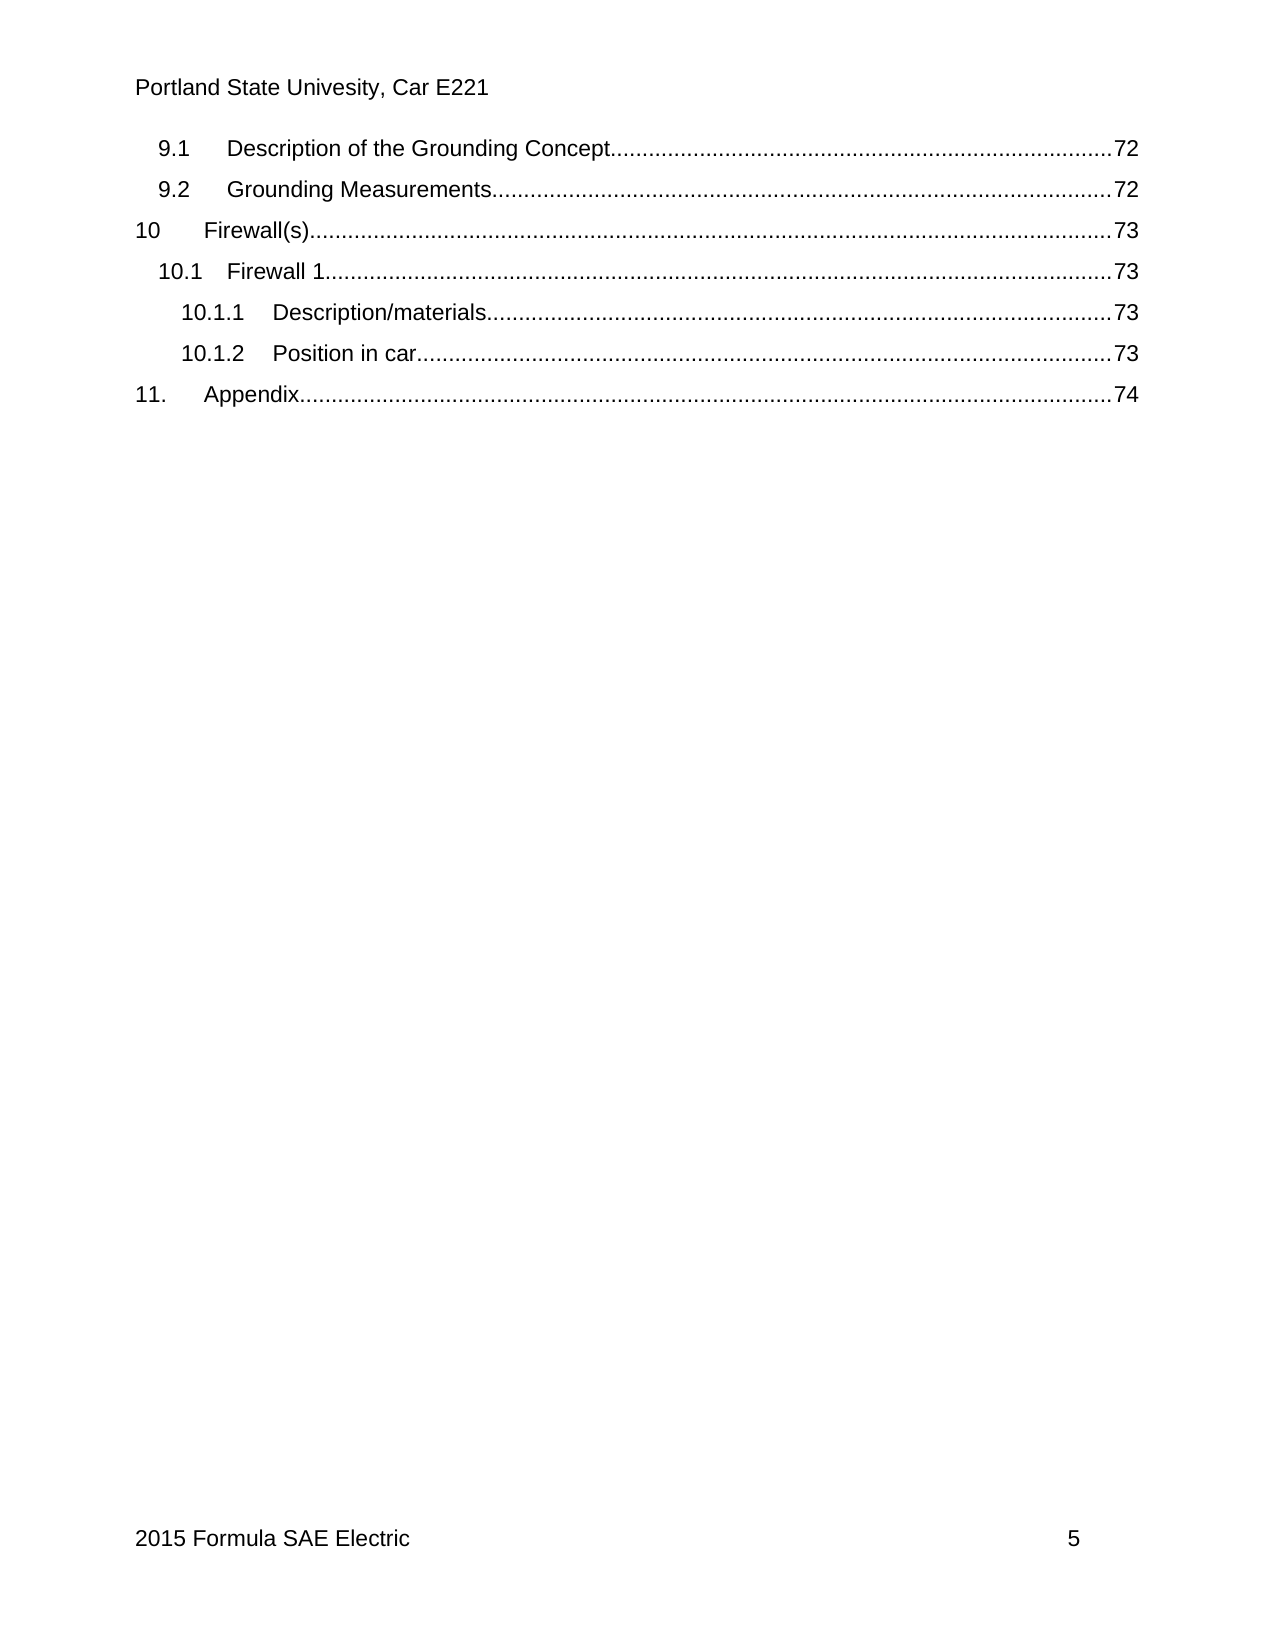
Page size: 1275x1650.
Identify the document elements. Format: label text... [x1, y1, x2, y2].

text 10 Firewall(s) 73 [135, 217, 1140, 243]
text 10.1.2 Position in car 73 [181, 340, 1140, 366]
text 10.1 Firewall 1 73 [158, 258, 1140, 284]
text 11. Appendix 74 [135, 381, 1140, 407]
text 10.1.1 Description/materials 73 [181, 299, 1140, 325]
text 9.1 Description of the Grounding Concept 72 [158, 135, 1140, 161]
text 9.2 Grounding Measurements 72 [158, 176, 1140, 202]
